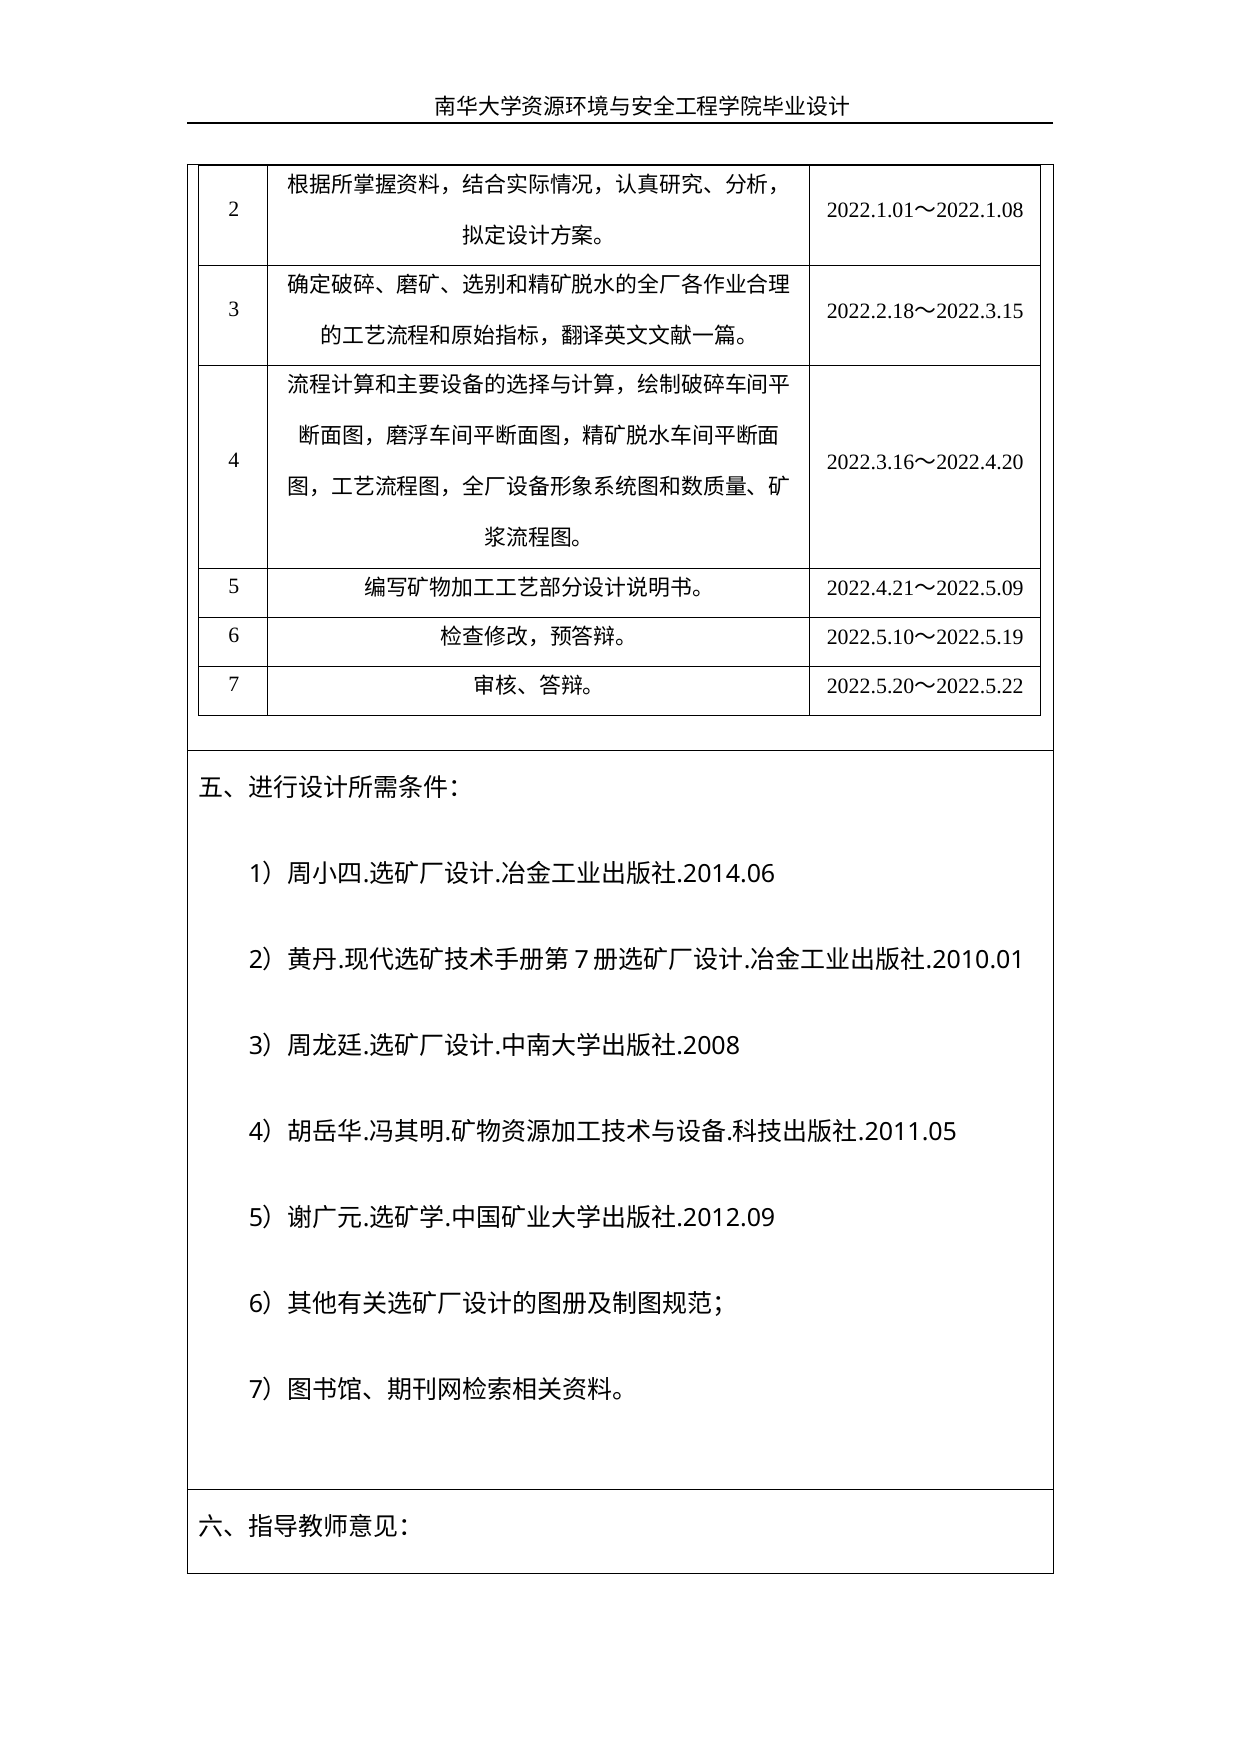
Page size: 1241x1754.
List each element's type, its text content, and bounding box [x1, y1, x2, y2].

table_cell 五、进行设计所需条件： 1）周小四.选矿厂设计.冶金工业出版社.2014.06 2）黄丹.现代选矿技术手册第7册选矿厂设计.冶金工业出版社.2010.01 3）周龙廷.选矿厂设计.中南大学出版社.2008 4）胡岳华.冯其明.矿物资源加工技术与设备.科技出版社.2011.05 5）谢广元.选矿学.中国矿业大学出版社.2012.09 6）其他有关选矿厂设计的图册及制图规范； 7）图书馆、期刊网检索相关资料。 [188, 751, 1053, 1489]
table_cell 六、指导教师意见： 签名： 年 月 日 [188, 1490, 1053, 1573]
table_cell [188, 165, 1053, 750]
